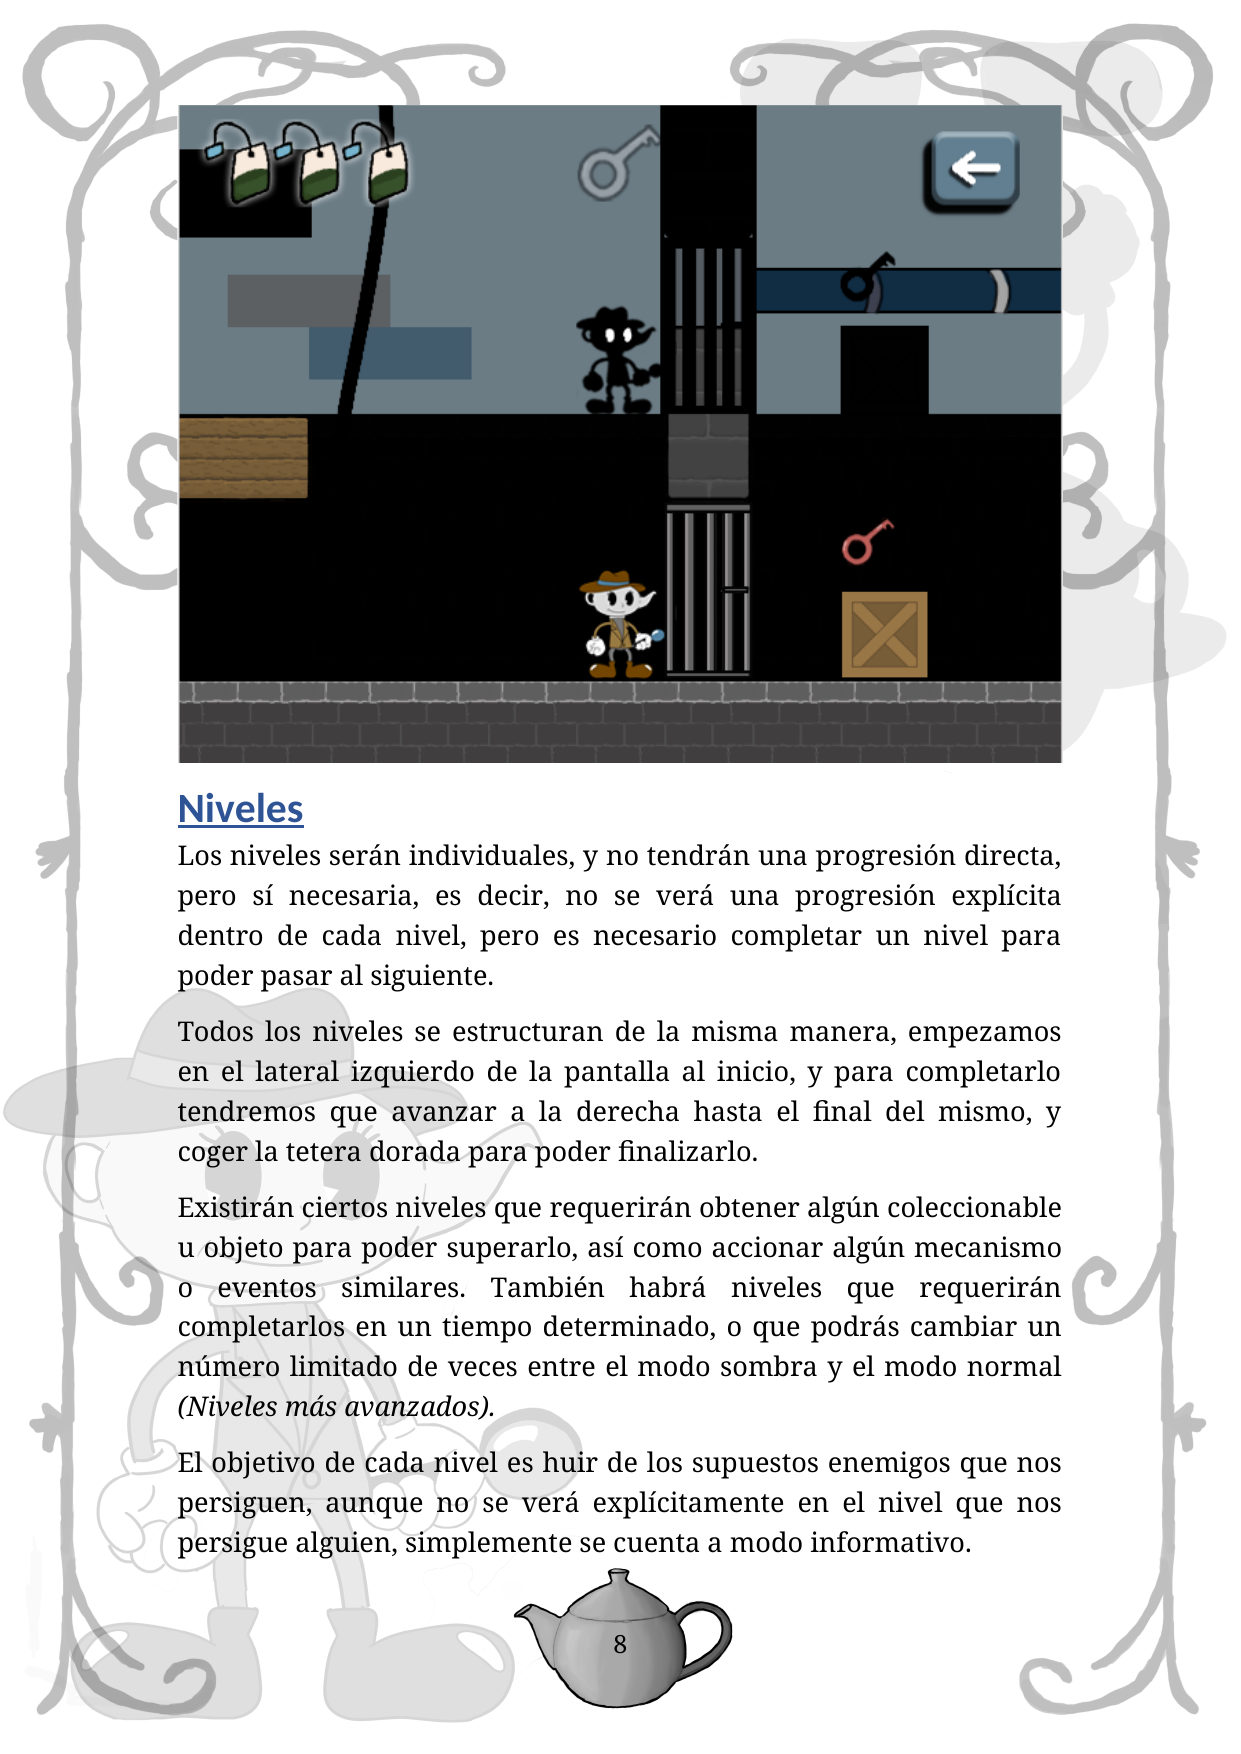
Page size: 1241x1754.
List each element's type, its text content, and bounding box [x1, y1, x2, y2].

picture [0, 0, 1241, 1733]
subtitle Niveles [177, 782, 1063, 833]
text Existirán ciertos niveles que requerirán obtener algún coleccionable u objeto para poder superarlo, así como accionar algún mecanismo o eventos similares. También habrá niveles que requerirán completarlos en un tiempo determinado, o que podrás cambiar un número limitado de veces entre el modo sombra y el modo normal (Niveles más avanzados). [177, 1188, 1063, 1424]
text Todos los niveles se estructuran de la misma manera, empezamos en el lateral izquierdo de la pantalla al inicio, y para completarlo tendremos que avanzar a la derecha hasta el final del mismo, y coger la tetera dorada para poder finalizarlo. [177, 1013, 1063, 1169]
text El objetivo de cada nivel es huir de los supuestos enemigos que nos persiguen, aunque no se verá explícitamente en el nivel que nos persigue alguien, simplemente se cuenta a modo informativo. [177, 1444, 1063, 1560]
text Los niveles serán individuales, y no tendrán una progresión directa, pero sí necesaria, es decir, no se verá una progresión explícita dentro de cada nivel, pero es necesario completar un nivel para poder pasar al siguiente. [177, 837, 1063, 993]
